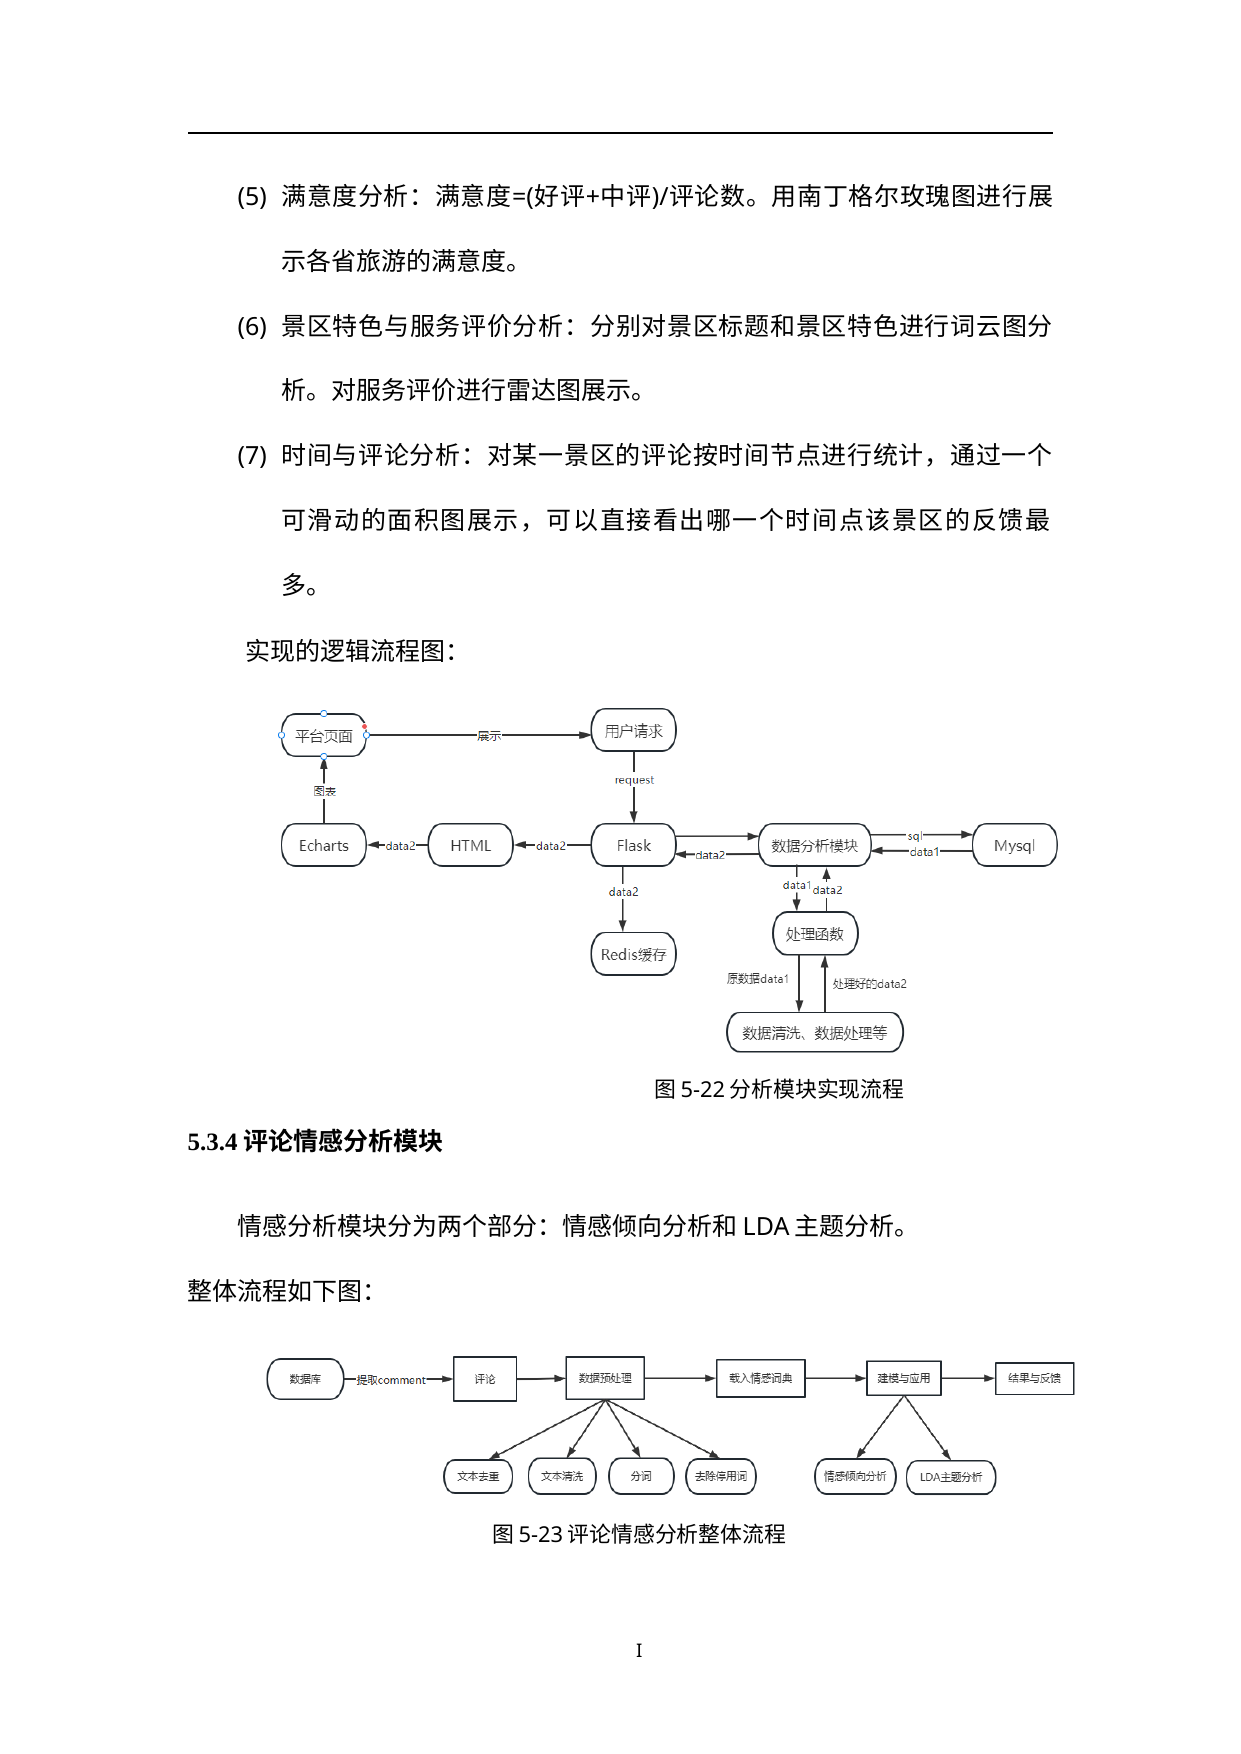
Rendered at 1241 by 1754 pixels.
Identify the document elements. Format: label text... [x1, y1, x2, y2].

subtitle 5.3.4 评论情感分析模块 [187, 1108, 1053, 1173]
text 图5-22分析模块实现流程 [187, 1072, 1053, 1104]
text 整体流程如下图： [187, 1258, 1053, 1323]
list 时间与评论分析：对某一景区的评论按时间节点进行统计，通过一个可滑动的面积图展示，可以直接看出哪一个时间点该景区的反馈最多。 [237, 422, 1053, 617]
picture [225, 682, 1090, 1070]
picture [225, 1322, 1091, 1517]
list 满意度分析：满意度=(好评+中评)/评论数。用南丁格尔玫瑰图进行展示各省旅游的满意度。 [237, 162, 1053, 292]
text 实现的逻辑流程图： [187, 617, 1053, 682]
text 情感分析模块分为两个部分：情感倾向分析和LDA主题分析。 [187, 1193, 1053, 1258]
list 景区特色与服务评价分析：分别对景区标题和景区特色进行词云图分析。对服务评价进行雷达图展示。 [237, 292, 1053, 422]
text 图5-23评论情感分析整体流程 [187, 1518, 1053, 1550]
